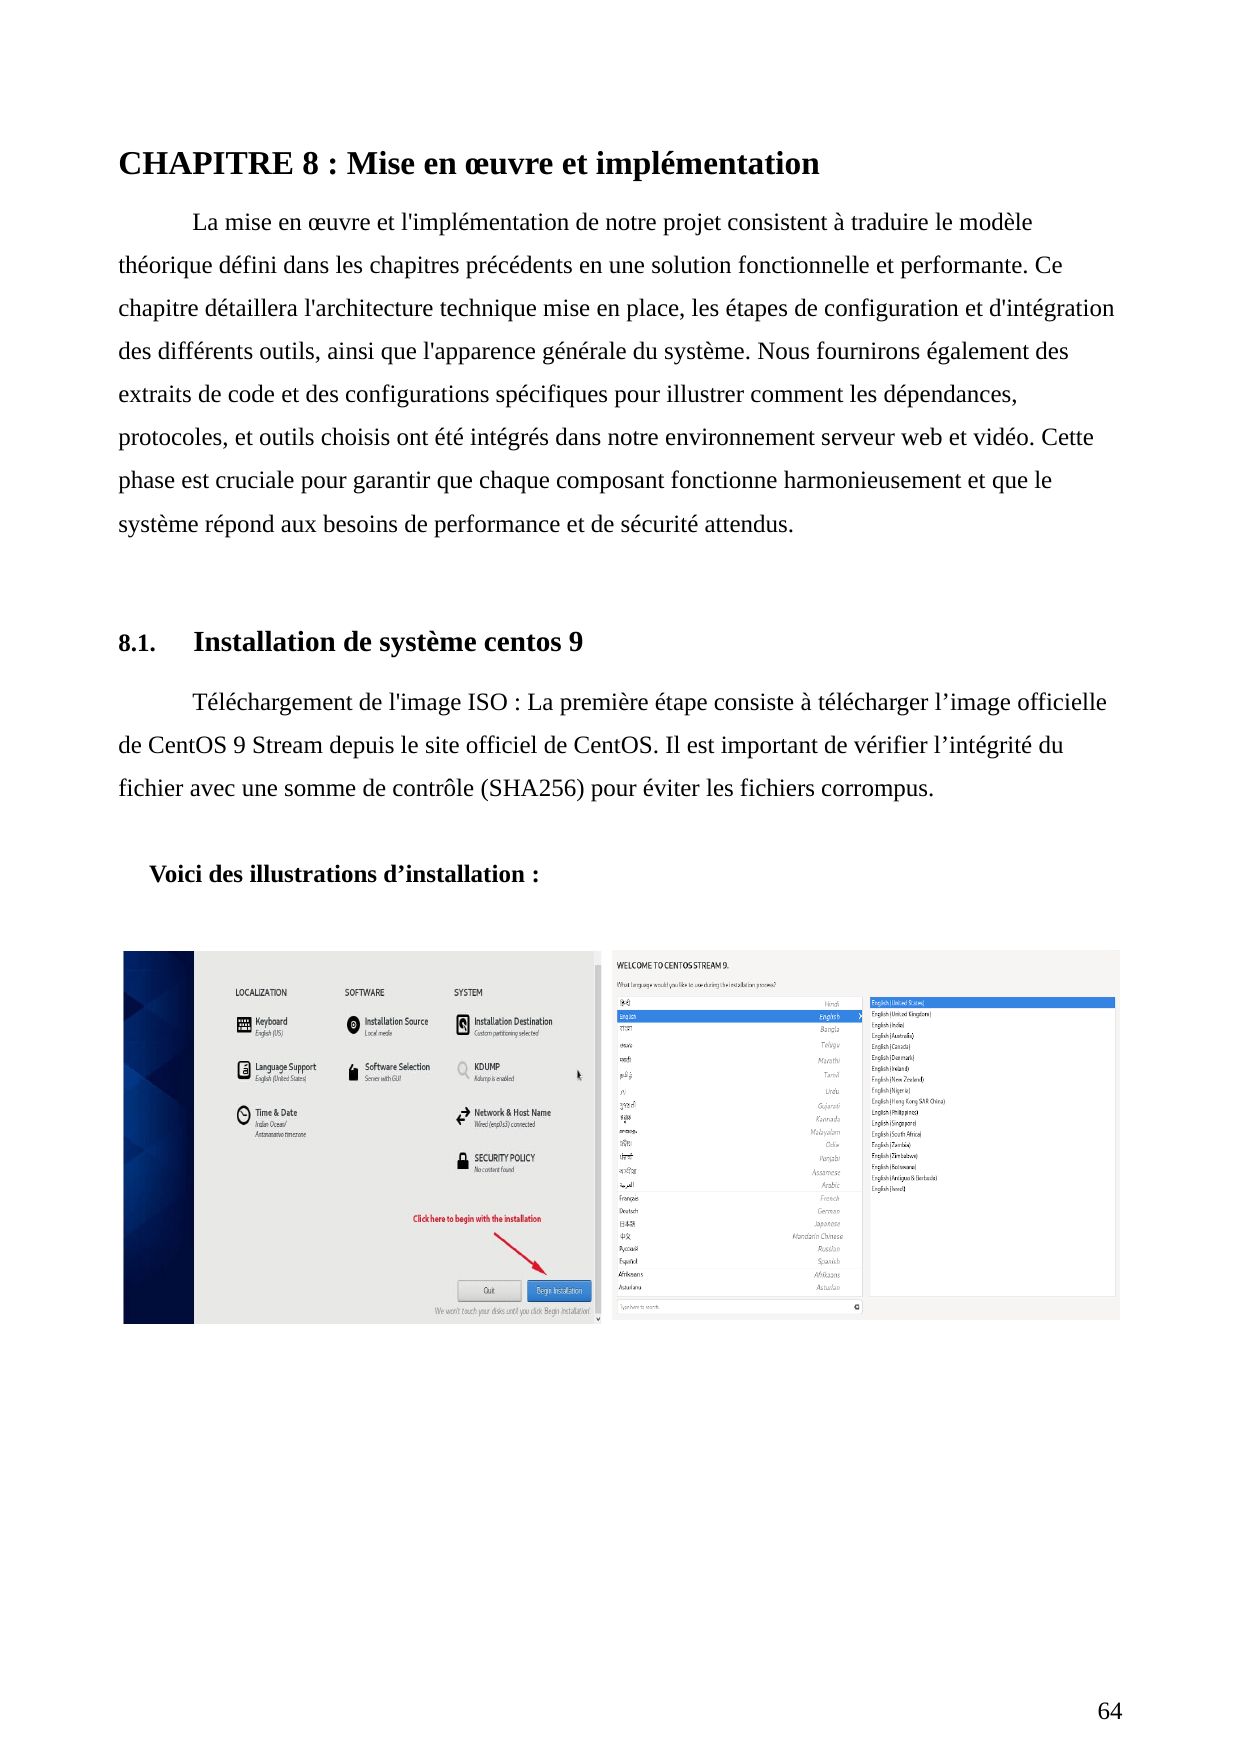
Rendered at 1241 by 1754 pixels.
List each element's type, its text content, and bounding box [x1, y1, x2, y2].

text Voici des illustrations d’installation : [118, 859, 1122, 888]
text Téléchargement de l'image ISO : La première étape consiste à télécharger l’image officielle de CentOS 9 Stream depuis le site officiel de CentOS. Il est important de vérifier l’intégrité du fichier avec une somme de contrôle (SHA256) pour éviter les fichiers corrompus. [118, 687, 1122, 802]
picture [123, 951, 602, 1324]
text La mise en œuvre et l'implémentation de notre projet consistent à traduire le modèle théorique défini dans les chapitres précédents en une solution fonctionnelle et performante. Ce chapitre détaillera l'architecture technique mise en place, les étapes de configuration et d'intégration des différents outils, ainsi que l'apparence générale du système. Nous fournirons également des extraits de code et des configurations spécifiques pour illustrer comment les dépendances, protocoles, et outils choisis ont été intégrés dans notre environnement serveur web et vidéo. Cette phase est cruciale pour garantir que chaque composant fonctionne harmonieusement et que le système répond aux besoins de performance et de sécurité attendus. [118, 207, 1122, 537]
subtitle Installation de système centos 9 [118, 624, 1122, 658]
picture [611, 950, 1121, 1320]
subtitle CHAPITRE 8 : Mise en œuvre et implémentation [118, 143, 1122, 181]
